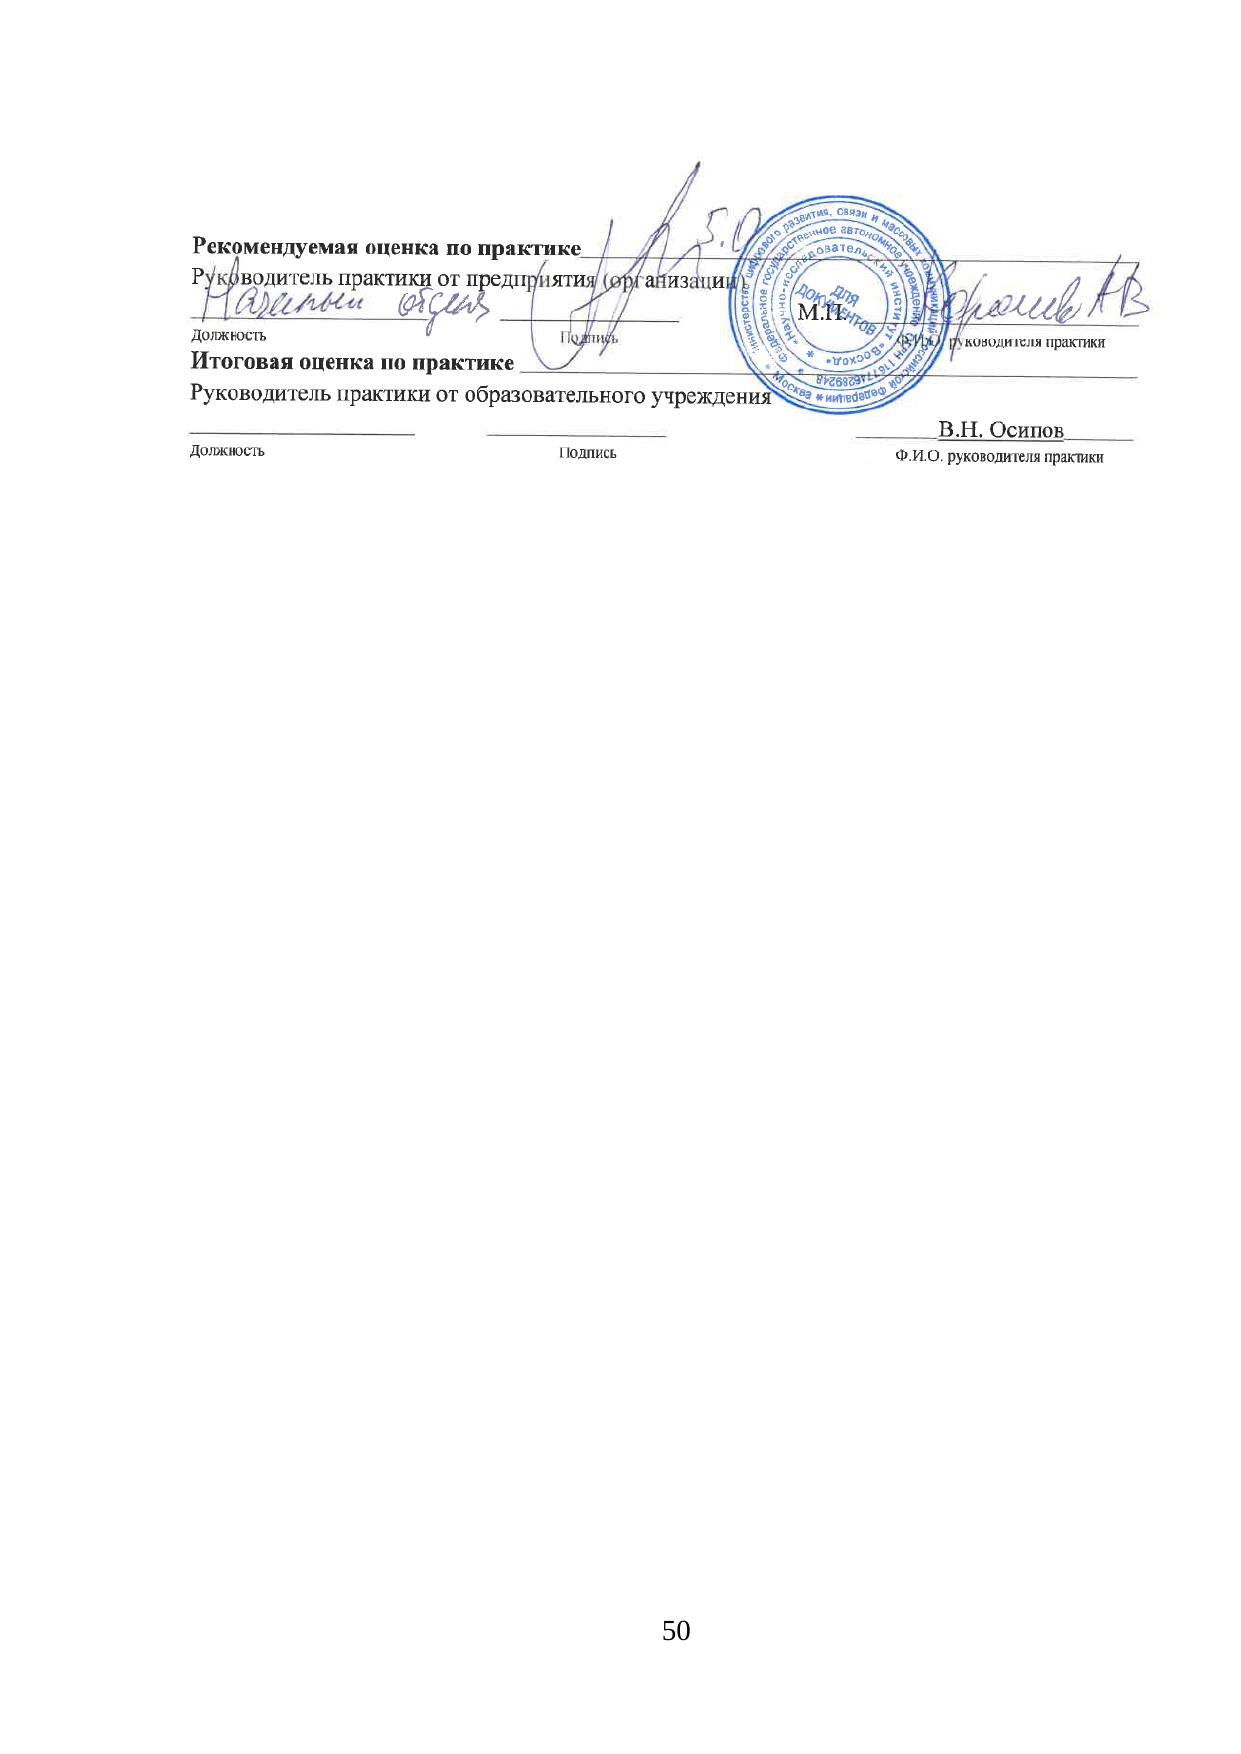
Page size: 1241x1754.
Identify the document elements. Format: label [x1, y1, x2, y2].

picture [177, 118, 1199, 492]
